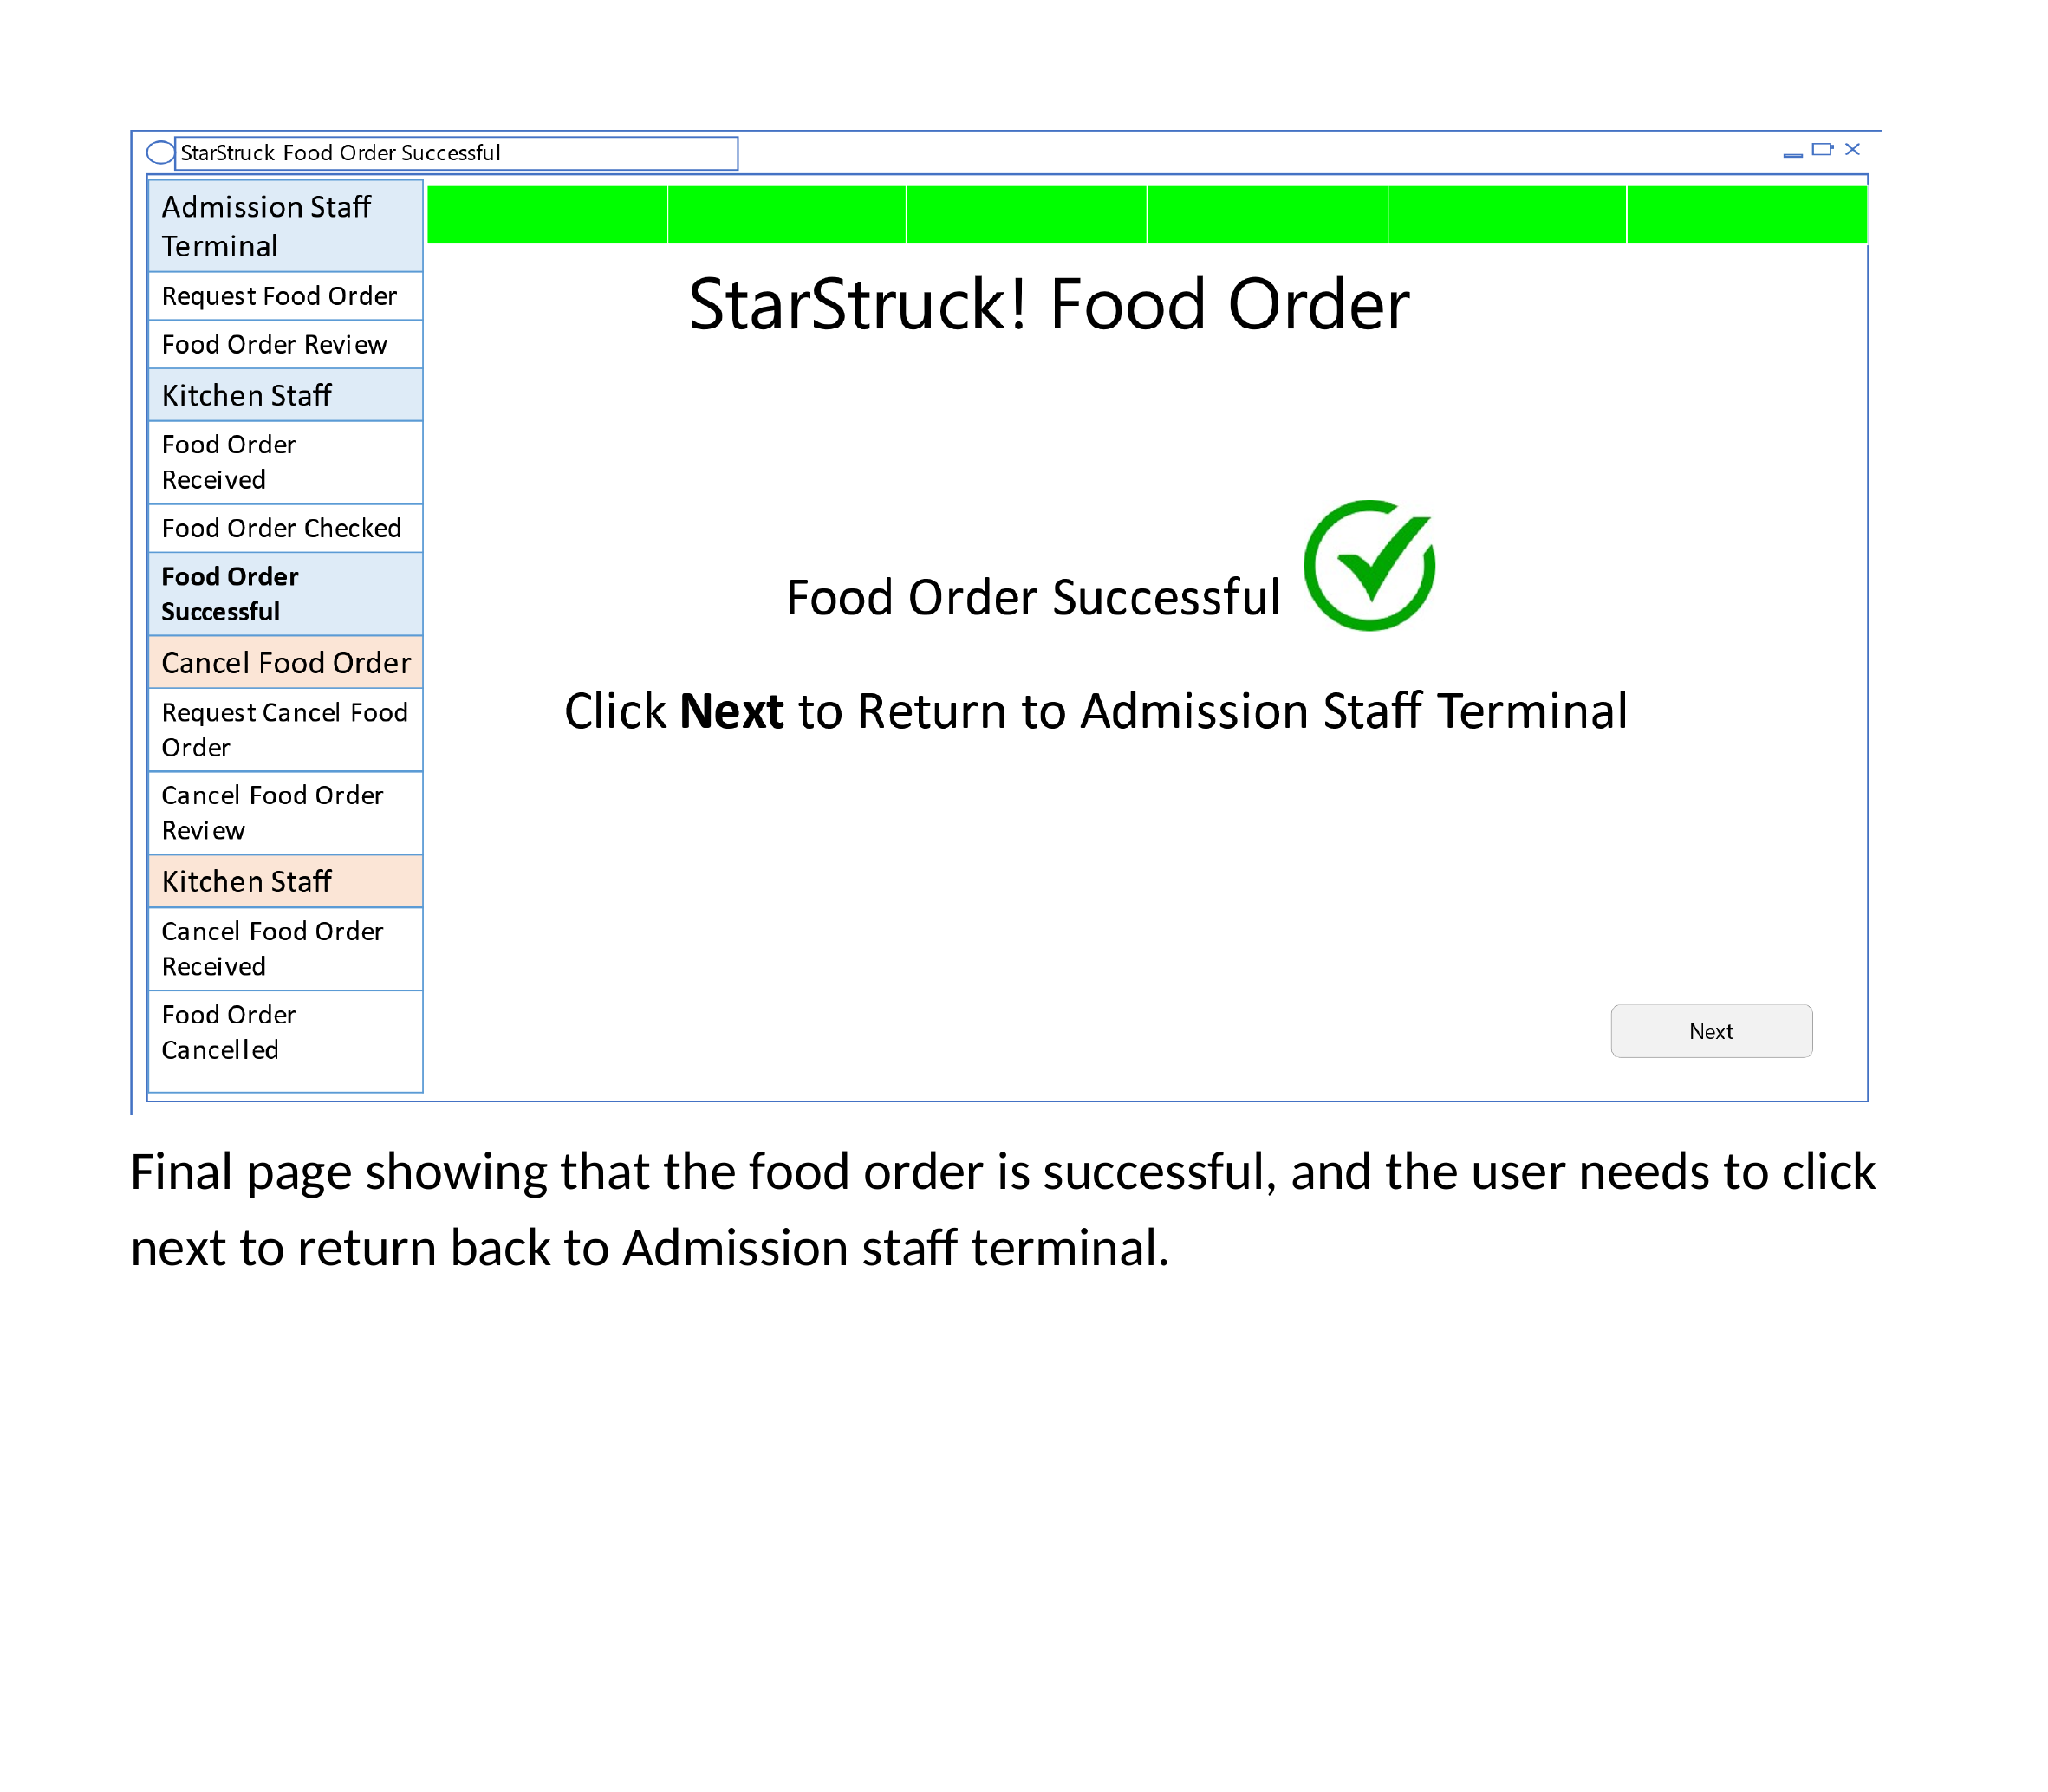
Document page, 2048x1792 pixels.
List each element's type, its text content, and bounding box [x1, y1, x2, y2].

text Final page showing that the food order is successful, and the user needs to click next to return back to Admission staff terminal. [130, 1137, 1917, 1279]
picture [130, 130, 1882, 1115]
